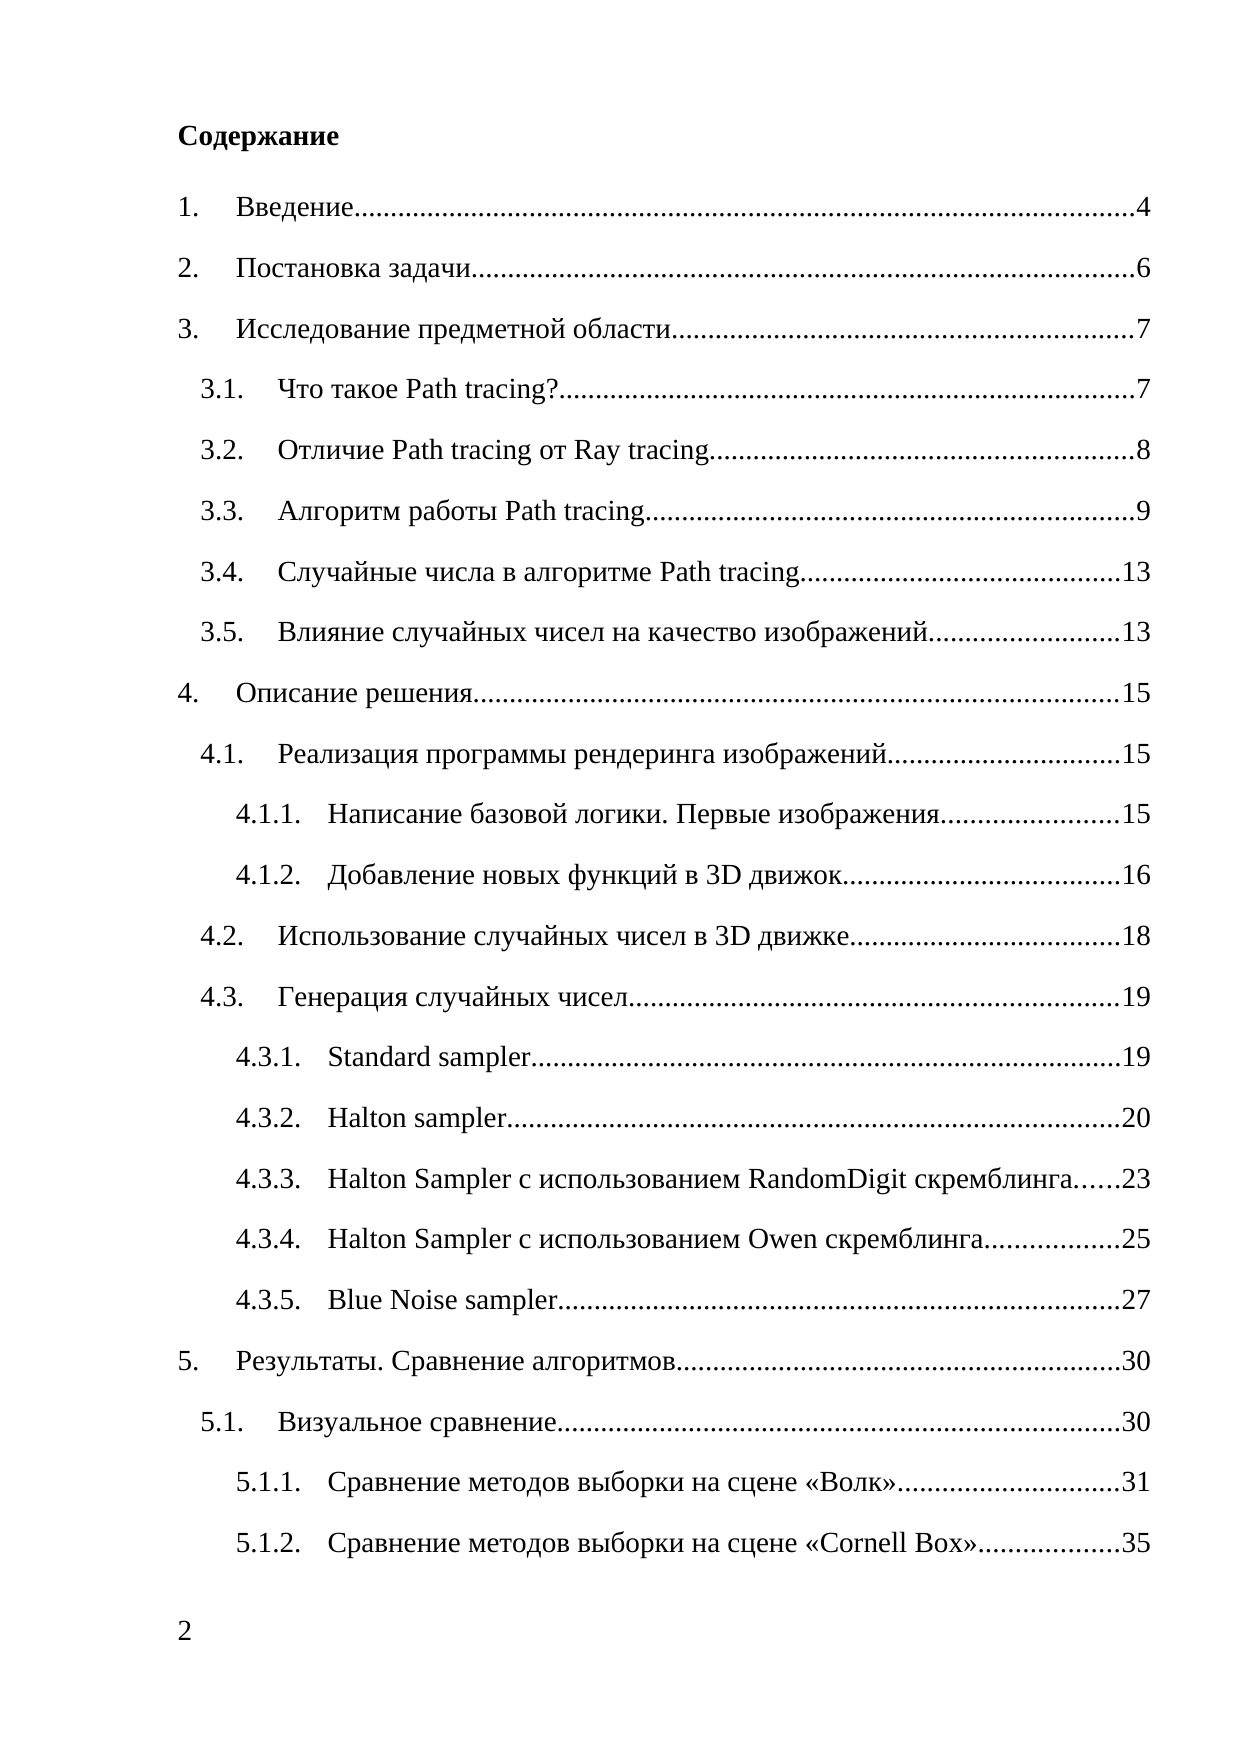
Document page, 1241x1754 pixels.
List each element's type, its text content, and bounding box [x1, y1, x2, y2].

text 5.1.2. Сравнение методов выборки на сцене «Cornell Box» 35 [236, 1525, 1152, 1559]
text 3.5. Влияние случайных чисел на качество изображений. 13 [200, 614, 1152, 648]
text 3.4. Случайные числа в алгоритме Path tracing 13 [200, 554, 1152, 587]
text 4. Описание решения 15 [177, 675, 1152, 709]
text 3.1. Что такое Path tracing? 7 [200, 371, 1152, 405]
text 3. Исследование предметной области 7 [177, 311, 1152, 344]
text 4.1. Реализация программы рендеринга изображений 15 [200, 736, 1152, 769]
text 4.3. Генерация случайных чисел 19 [200, 979, 1152, 1012]
text 2. Постановка задачи 6 [177, 250, 1152, 283]
text 4.1.1. Написание базовой логики. Первые изображения. 15 [236, 797, 1152, 830]
text 5. Результаты. Сравнение алгоритмов. 30 [177, 1343, 1152, 1377]
text 4.3.4. Halton Sampler с использованием Owen скремблинга 25 [236, 1222, 1152, 1255]
text 5.1. Визуальное сравнение 30 [200, 1404, 1152, 1437]
text 4.1.2. Добавление новых функций в 3D движок. 16 [236, 857, 1152, 891]
text 3.2. Отличие Path tracing от Ray tracing 8 [200, 432, 1152, 466]
text 3.3. Алгоритм работы Path tracing 9 [200, 493, 1152, 526]
text Содержание [177, 118, 1152, 152]
text 4.3.2. Halton sampler 20 [236, 1100, 1152, 1134]
text 5.1.1. Сравнение методов выборки на сцене «Волк» 31 [236, 1464, 1152, 1498]
text 4.3.5. Blue Noise sampler 27 [236, 1282, 1152, 1316]
text 4.3.1. Standard sampler 19 [236, 1039, 1152, 1073]
text 4.2. Использование случайных чисел в 3D движке 18 [200, 918, 1152, 952]
text 4.3.3. Halton Sampler с использованием RandomDigit скремблинга 23 [236, 1161, 1152, 1194]
text 1. Введение 4 [177, 189, 1152, 223]
